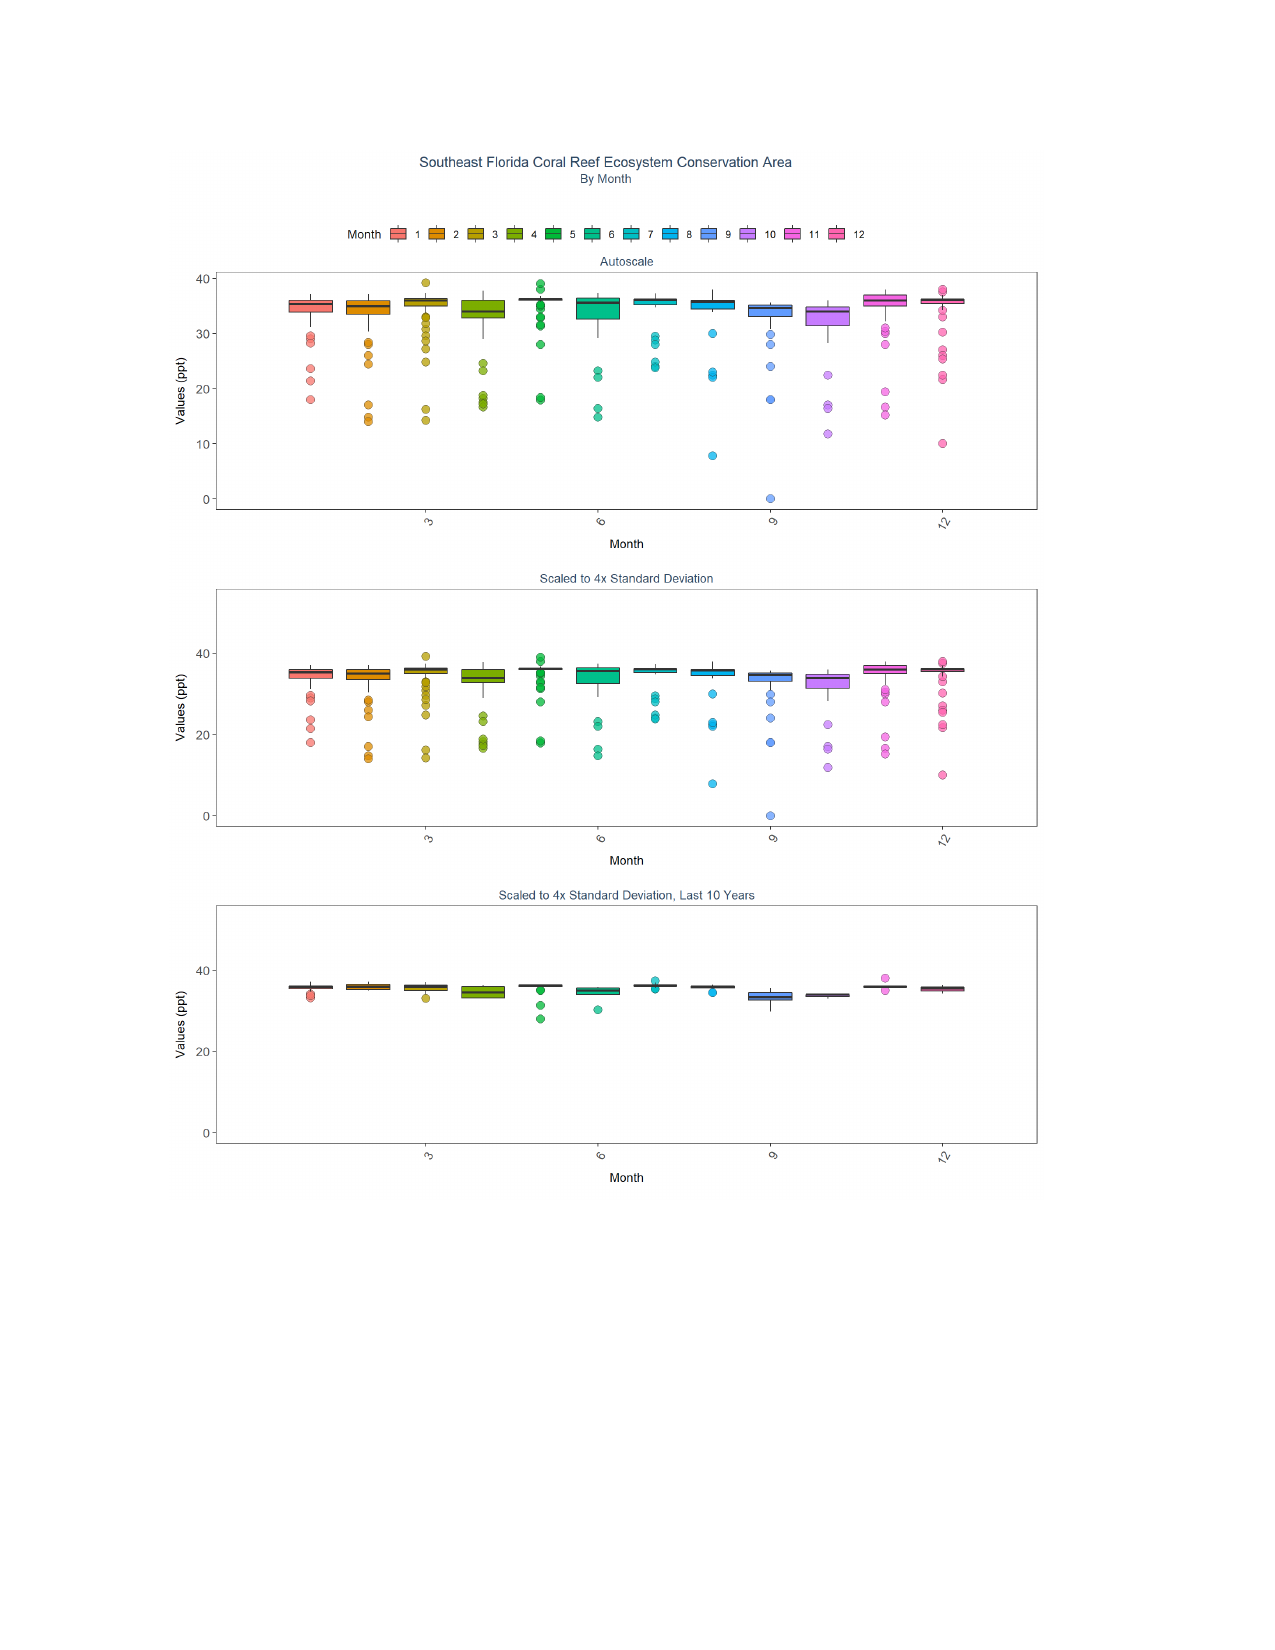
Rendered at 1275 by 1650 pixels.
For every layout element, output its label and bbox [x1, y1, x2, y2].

picture [168, 150, 1044, 1200]
